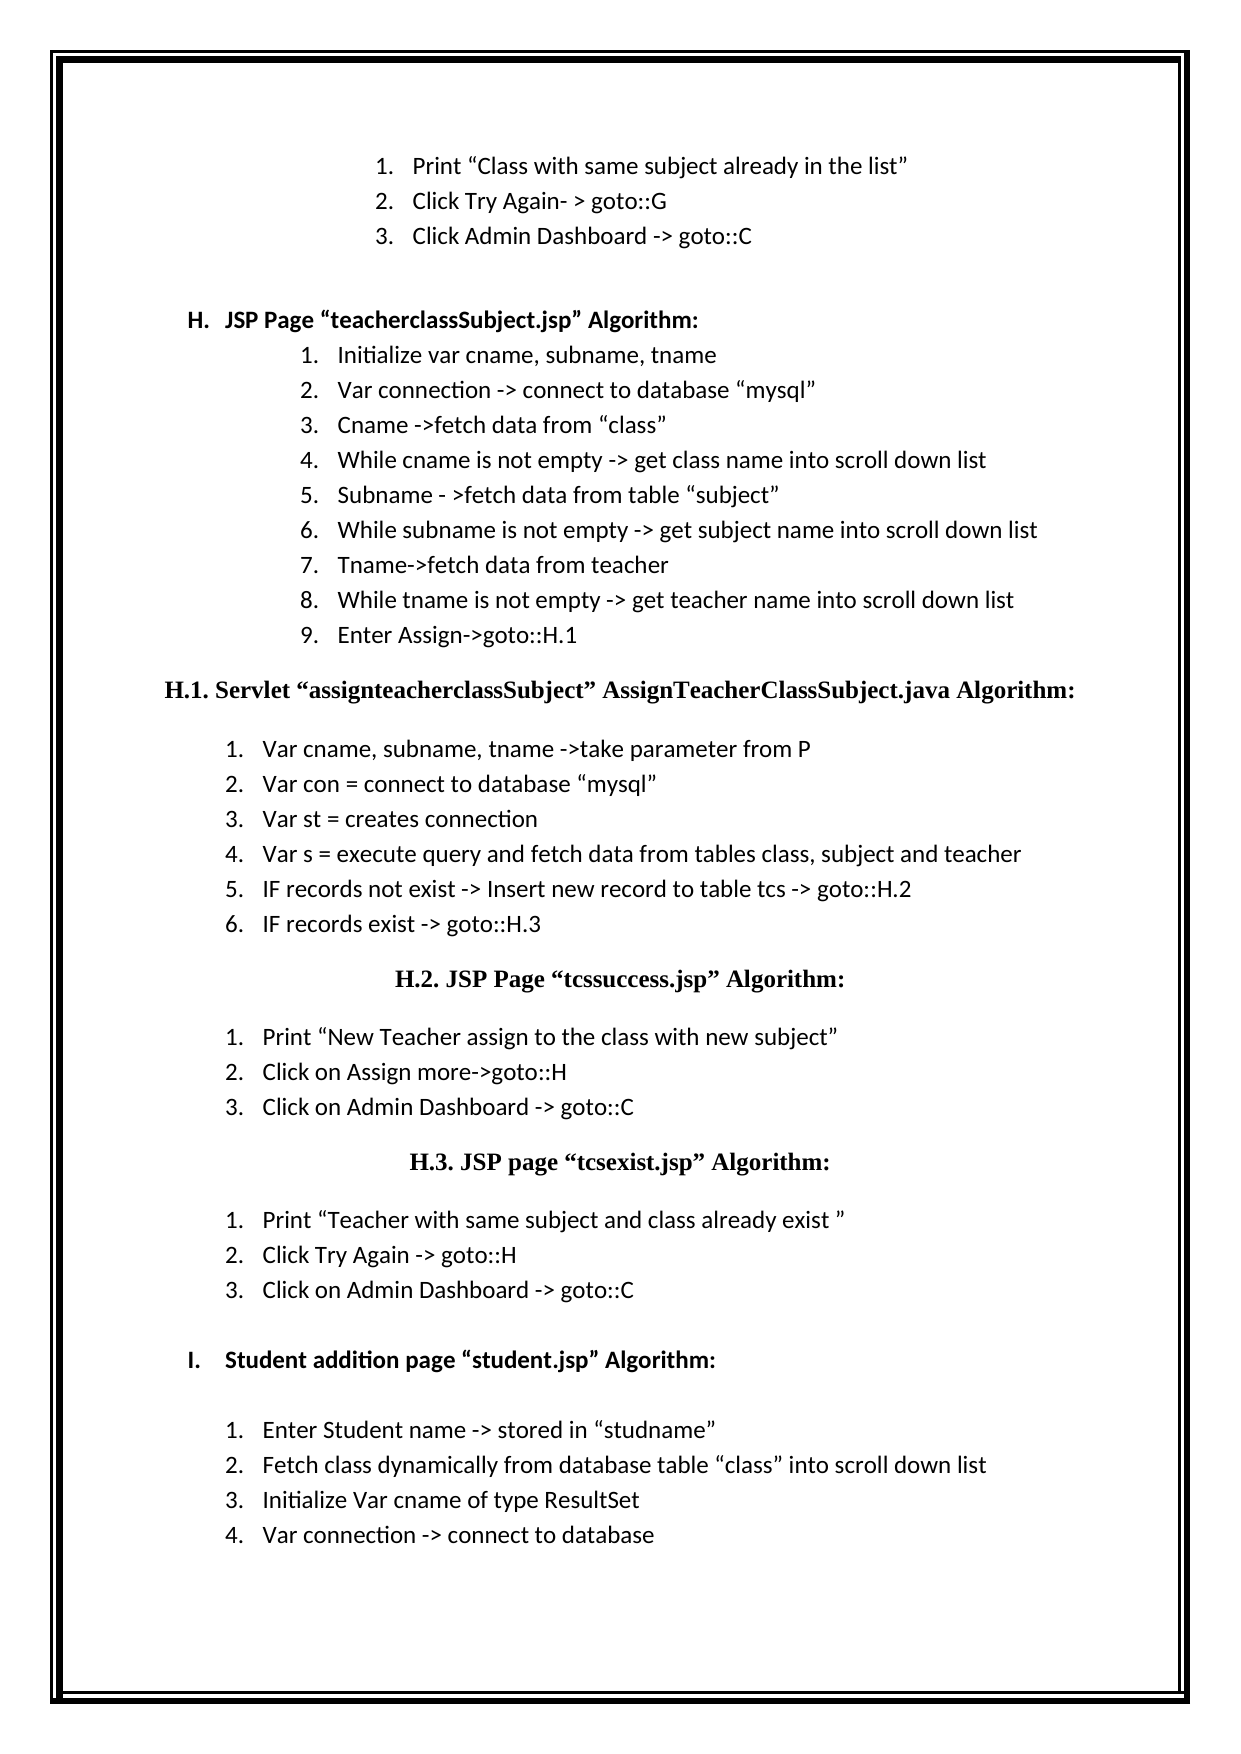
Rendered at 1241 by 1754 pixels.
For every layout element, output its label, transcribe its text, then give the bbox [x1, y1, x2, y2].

list Var connection -> connect to database [225, 1519, 1090, 1550]
list While subname is not empty -> get subject name into scroll down list [300, 514, 1090, 545]
list Initialize Var cname of type ResultSet [225, 1484, 1090, 1515]
list Click Try Again -> goto::H [225, 1239, 1090, 1270]
list Var cname, subname, tname ->take parameter from P [225, 733, 1090, 763]
list Var st = creates connection [225, 803, 1090, 833]
list Initialize var cname, subname, tname [300, 339, 1090, 370]
list Var con = connect to database “mysql” [225, 768, 1090, 798]
list Fetch class dynamically from database table “class” into scroll down list [225, 1449, 1090, 1480]
list Enter Student name -> stored in “studname” [225, 1414, 1090, 1445]
text H.2. JSP Page “tcssuccess.jsp” Algorithm: [150, 964, 1090, 992]
list IF records exist -> goto::H.3 [225, 908, 1090, 938]
list Click Try Again- > goto::G [375, 185, 1090, 216]
list Print “New Teacher assign to the class with new subject” [225, 1021, 1090, 1052]
list Click on Admin Dashboard -> goto::C [225, 1274, 1090, 1305]
list While tname is not empty -> get teacher name into scroll down list [300, 584, 1090, 615]
list Click Admin Dashboard -> goto::C [375, 220, 1090, 251]
list Student addition page “student.jsp” Algorithm: [187, 1344, 1090, 1375]
list Var s = execute query and fetch data from tables class, subject and teacher [225, 838, 1090, 868]
list Click on Admin Dashboard -> goto::C [225, 1091, 1090, 1122]
list Print “Class with same subject already in the list” [375, 150, 1090, 181]
list Subname - >fetch data from table “subject” [300, 479, 1090, 510]
text H.3. JSP page “tcsexist.jsp” Algorithm: [150, 1147, 1090, 1176]
list Click on Assign more->goto::H [225, 1056, 1090, 1087]
list Cname ->fetch data from “class” [300, 409, 1090, 440]
list Tname->fetch data from teacher [300, 549, 1090, 580]
text H.1. Servlet “assignteacherclassSubject” AssignTeacherClassSubject.java Algorithm: [150, 675, 1090, 704]
list While cname is not empty -> get class name into scroll down list [300, 444, 1090, 475]
list JSP Page “teacherclassSubject.jsp” Algorithm: [187, 304, 1090, 335]
list Var connection -> connect to database “mysql” [300, 374, 1090, 405]
list IF records not exist -> Insert new record to table tcs -> goto::H.2 [225, 873, 1090, 903]
list Print “Teacher with same subject and class already exist ” [225, 1204, 1090, 1235]
list Enter Assign->goto::H.1 [300, 619, 1090, 650]
